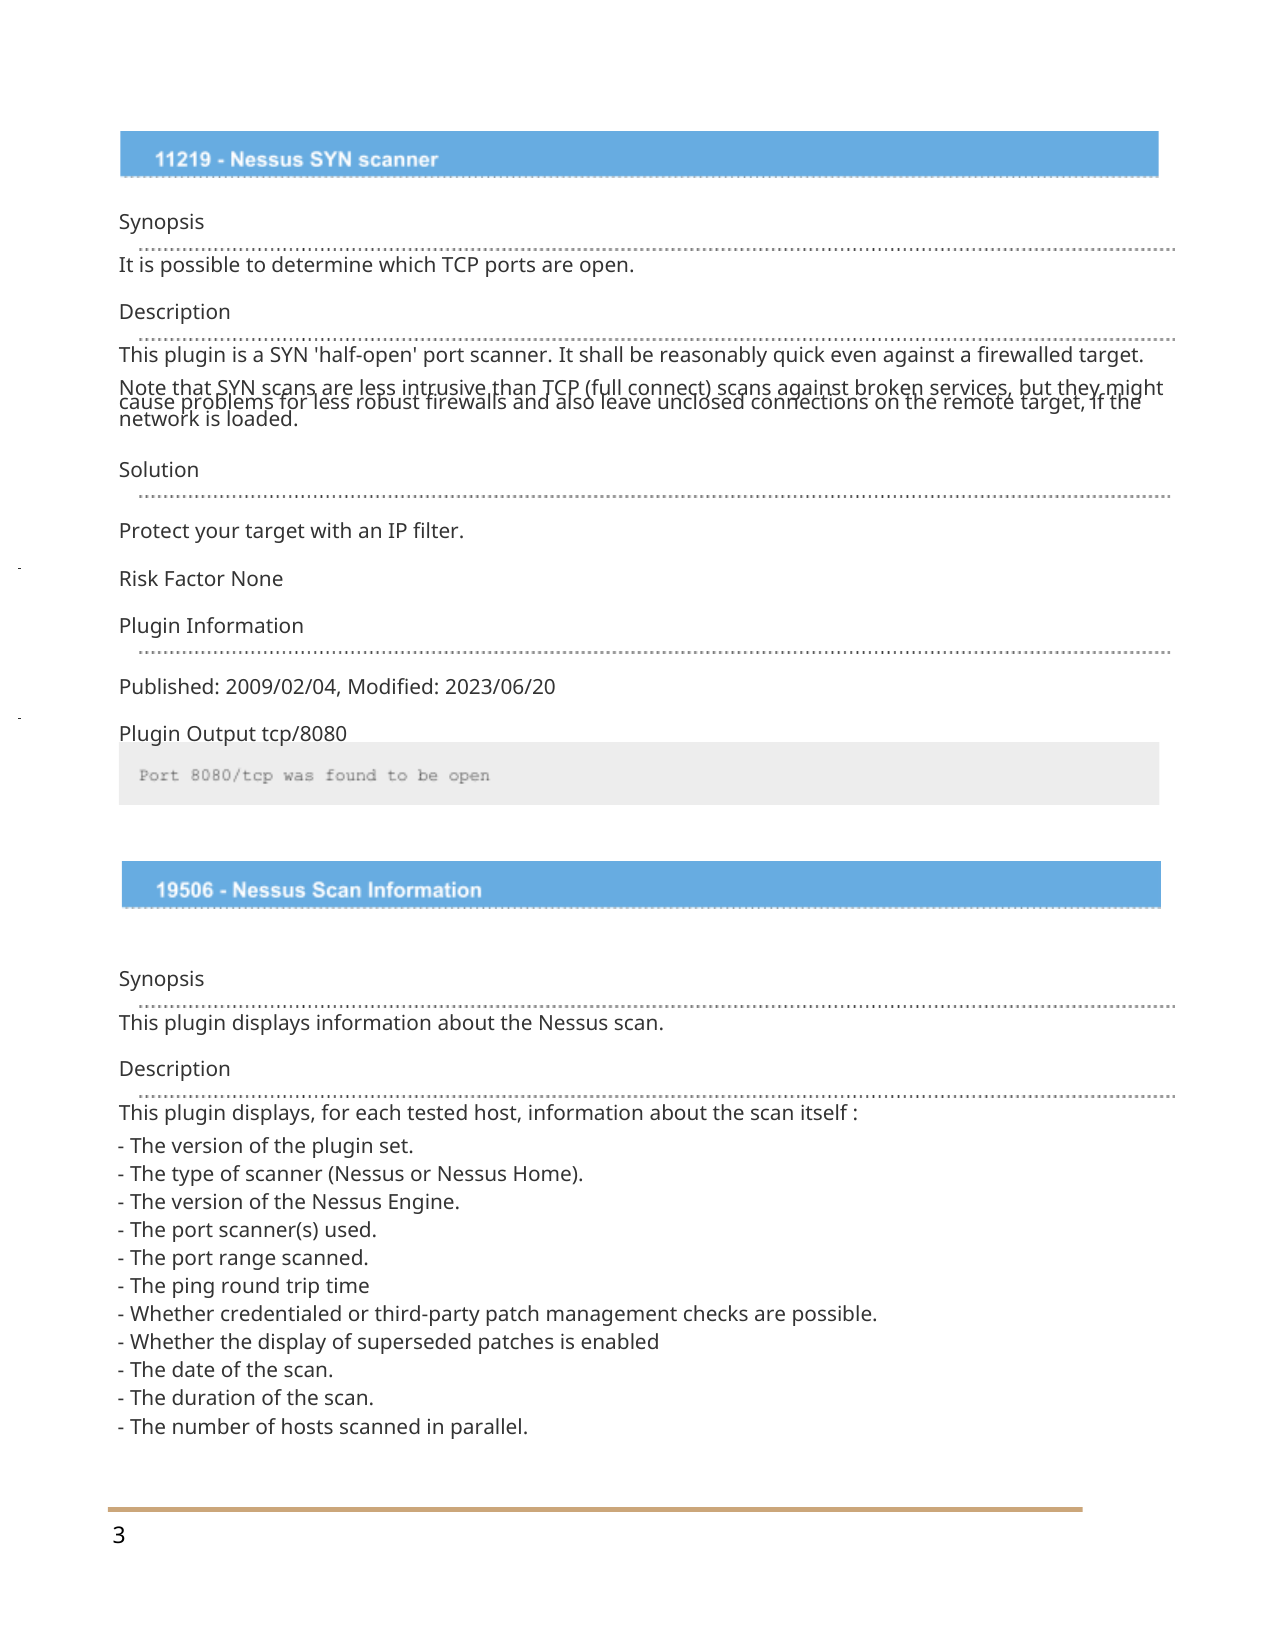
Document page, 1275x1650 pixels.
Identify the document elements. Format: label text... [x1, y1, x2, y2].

text Plugin Information [119, 611, 1275, 639]
list The version of the Nessus Engine. [117, 1187, 1275, 1215]
text Note that SYN scans are less intrusive than TCP (full connect) scans against broken services, but they might cause problems for less robust firewalls and also leave unclosed connections on the remote target, if the network is loaded. [119, 382, 1171, 433]
picture [121, 861, 1161, 909]
text Description [119, 1054, 1275, 1083]
picture [120, 131, 1159, 178]
text Description [119, 297, 1275, 326]
list The duration of the scan. [117, 1383, 1275, 1411]
list The type of scanner (Nessus or Nessus Home). [117, 1159, 1275, 1187]
list The port scanner(s) used. [117, 1215, 1275, 1243]
text This plugin displays information about the Nessus scan. [119, 993, 1275, 1036]
text Protect your target with an IP filter. Risk Factor None [119, 484, 485, 592]
list Whether the display of superseded patches is enabled [117, 1327, 1275, 1355]
text This plugin is a SYN 'half-open' port scanner. It shall be reasonably quick even against a firewalled target. [119, 326, 1275, 369]
text Solution [119, 455, 1275, 484]
picture [107, 1507, 1083, 1512]
text Published: 2009/02/04, Modified: 2023/06/20 Plugin Output tcp/8080 [119, 639, 601, 748]
list The number of hosts scanned in parallel. [117, 1411, 1275, 1441]
list The ping round trip time [117, 1271, 1275, 1299]
list The version of the plugin set. [117, 1129, 1275, 1159]
text Synopsis [119, 964, 1275, 993]
text Synopsis [119, 207, 1275, 236]
text This plugin displays, for each tested host, information about the scan itself : [119, 1083, 1275, 1126]
list The port range scanned. [117, 1243, 1275, 1271]
picture [118, 742, 1160, 805]
list Whether credentialed or third-party patch management checks are possible. [117, 1299, 1275, 1327]
list The date of the scan. [117, 1355, 1275, 1383]
text It is possible to determine which TCP ports are open. [119, 236, 1275, 279]
